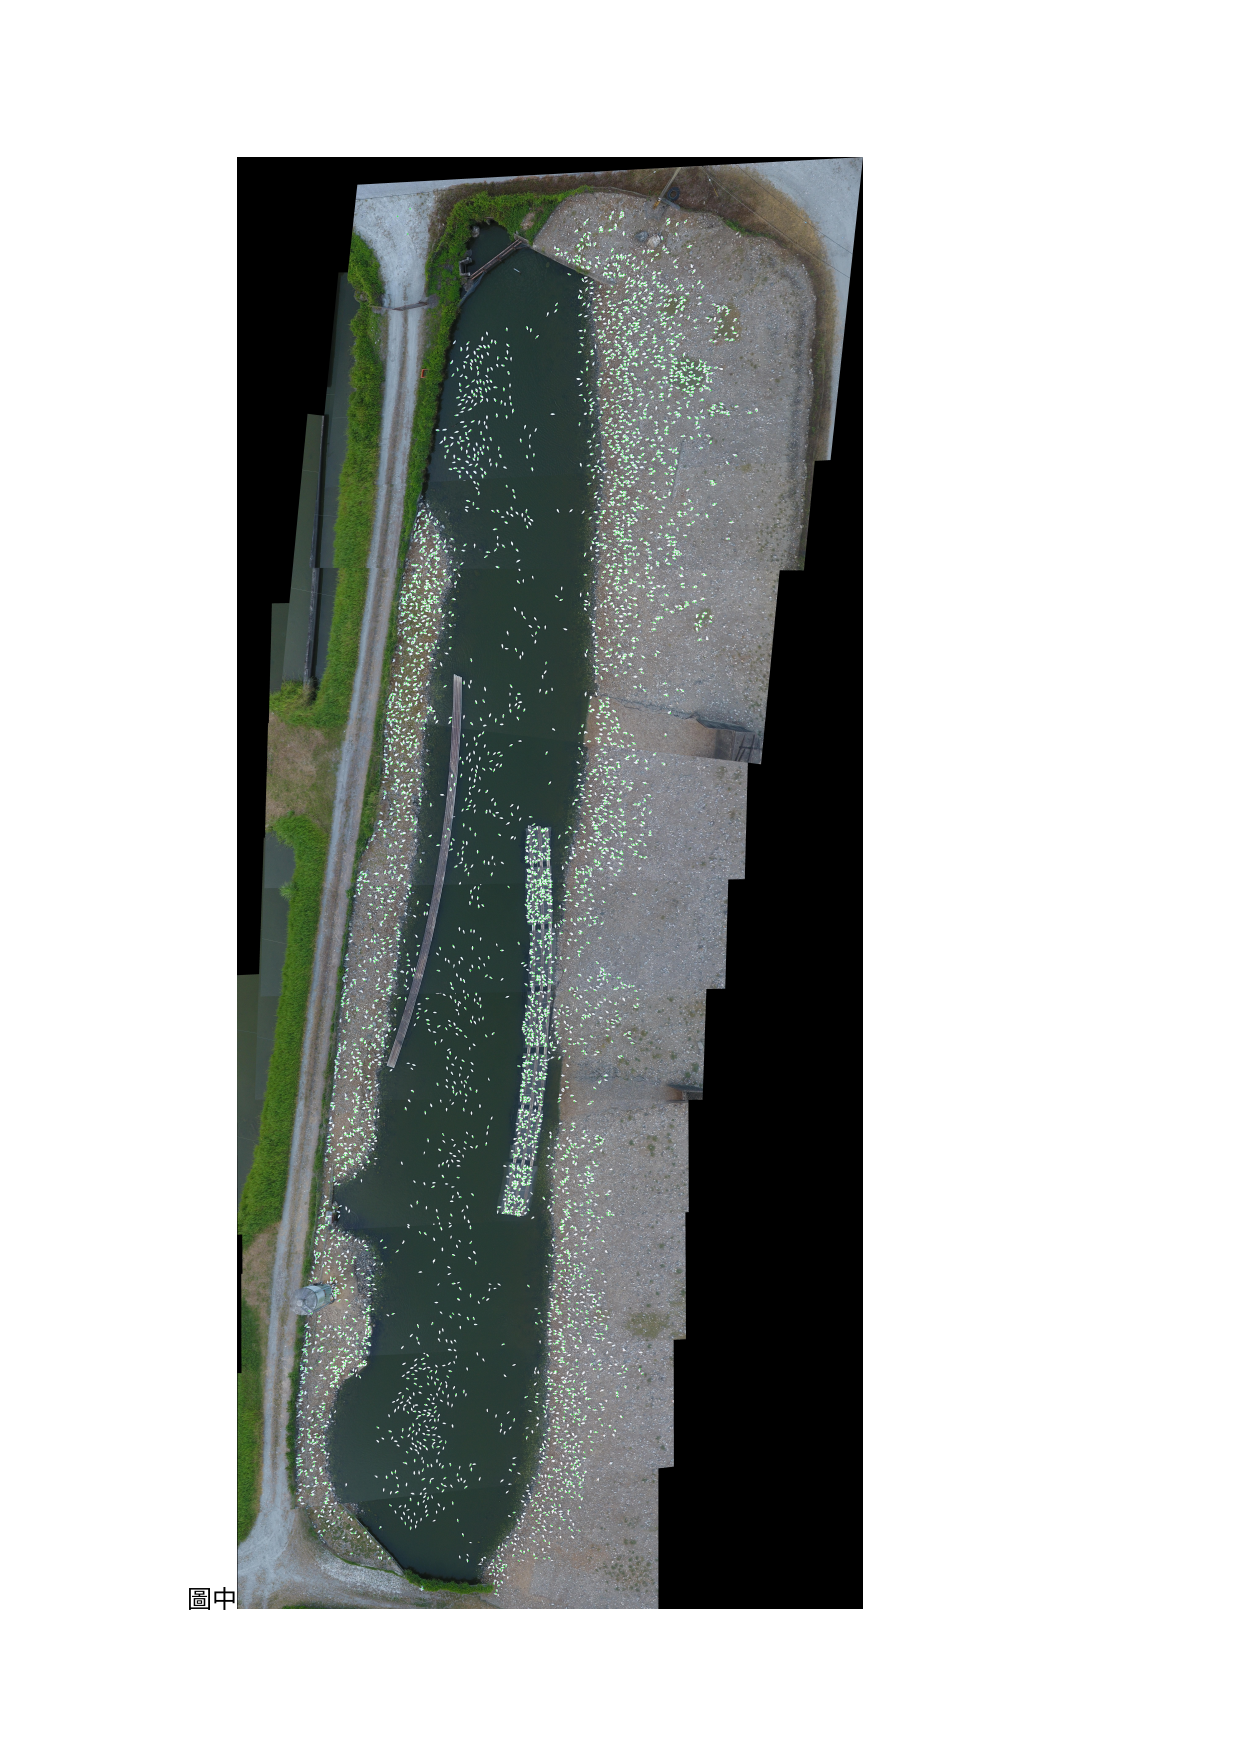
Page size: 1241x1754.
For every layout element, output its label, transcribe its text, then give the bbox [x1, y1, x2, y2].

text 圖中 [187, 158, 1107, 1620]
